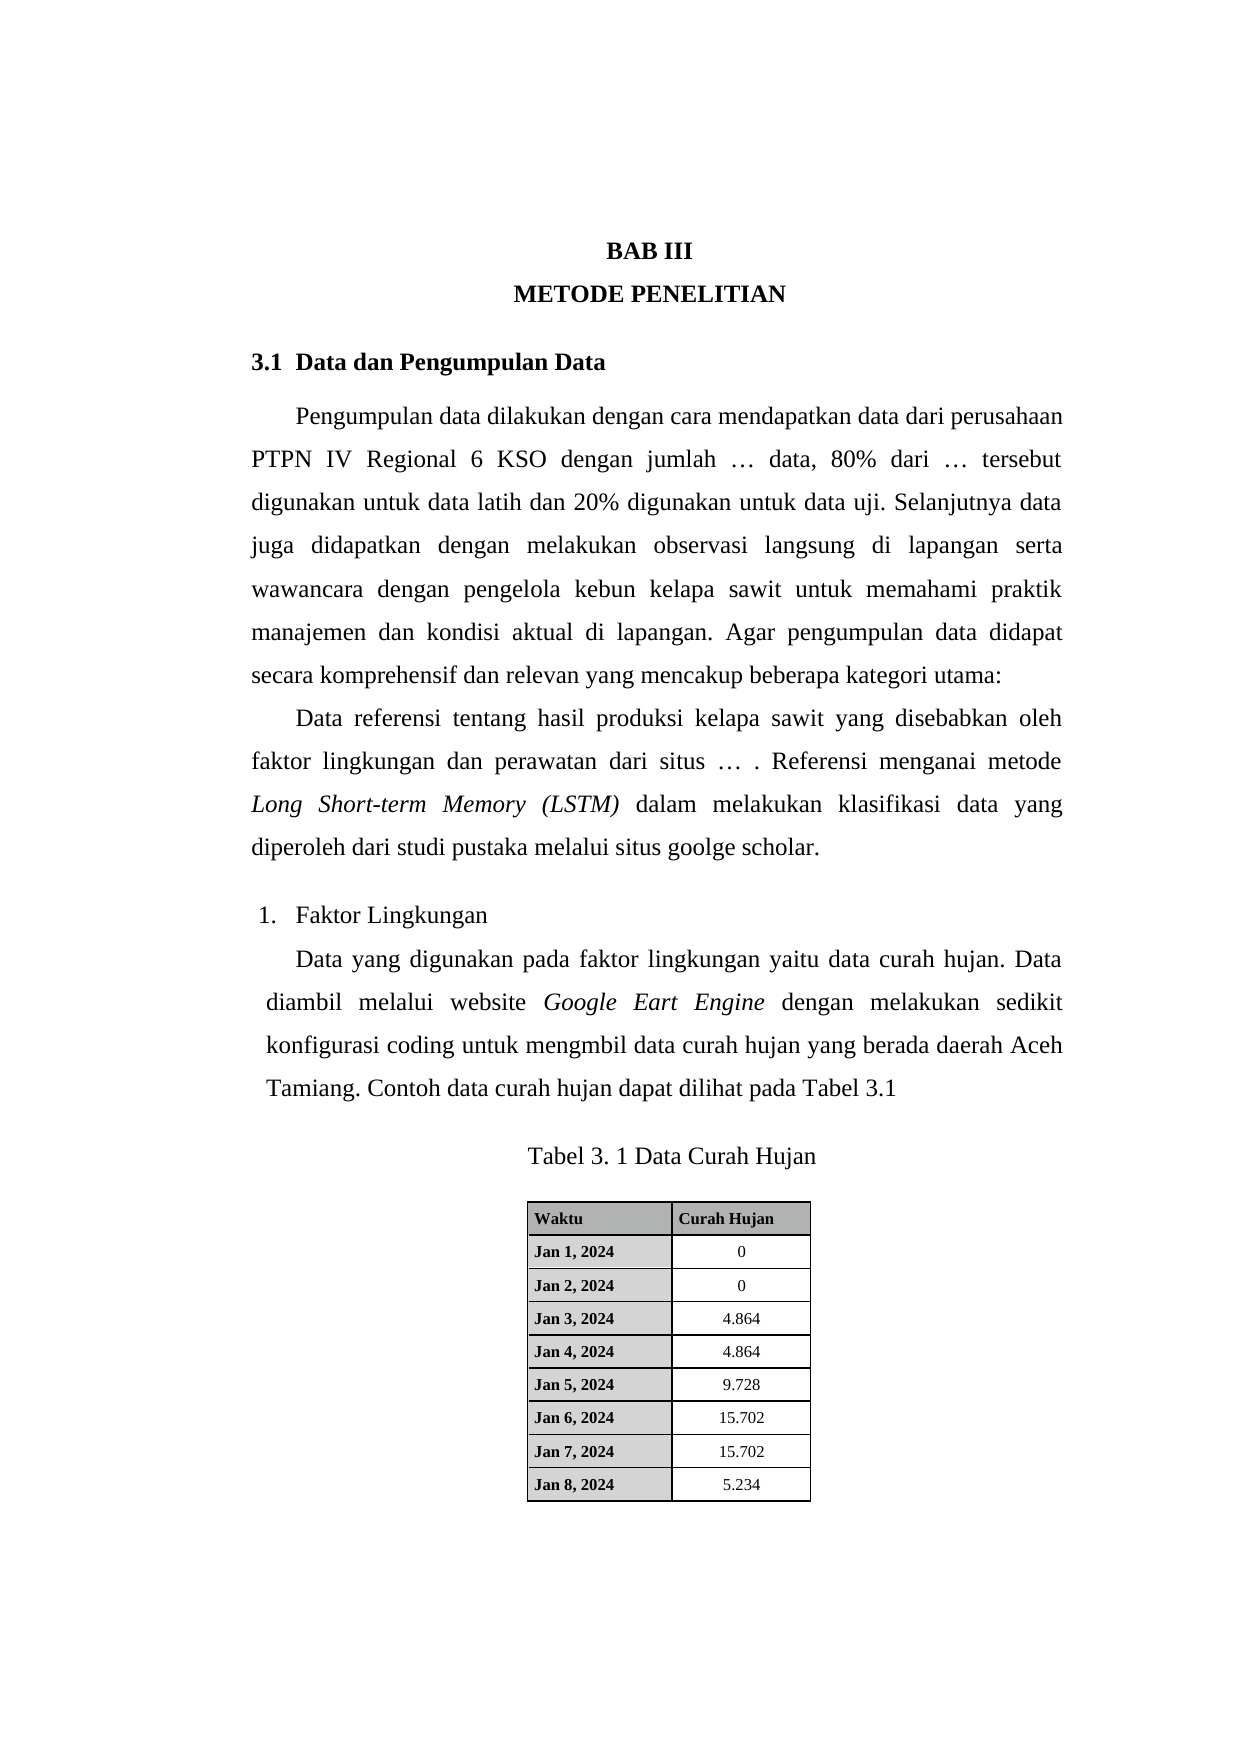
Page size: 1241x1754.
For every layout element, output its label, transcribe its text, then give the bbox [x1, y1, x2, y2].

table_cell Jan 8, 2024 [528, 1468, 671, 1500]
table_header Waktu [528, 1203, 671, 1234]
table_cell 9.728 [673, 1369, 810, 1400]
text Pengumpulan data dilakukan dengan cara mendapatkan data dari perusahaan PTPN IV Regional 6 KSO dengan jumlah … data, 80% dari … tersebut digunakan untuk data latih dan 20% digunakan untuk data uji. Selanjutnya data juga didapatkan dengan melakukan observasi langsung di lapangan serta wawancara dengan pengelola kebun kelapa sawit untuk memahami praktik manajemen dan kondisi aktual di lapangan. Agar pengumpulan data didapat secara komprehensif dan relevan yang mencakup beberapa kategori utama: [251, 401, 1063, 689]
table_cell Jan 1, 2024 [528, 1235, 671, 1267]
table_cell Jan 7, 2024 [528, 1435, 671, 1467]
table_cell Jan 3, 2024 [528, 1302, 671, 1334]
subtitle Faktor Lingkungan [258, 901, 1063, 929]
text Data referensi tentang hasil produksi kelapa sawit yang disebabkan oleh faktor lingkungan dan perawatan dari situs … . Referensi menganai metode Long Short-term Memory (LSTM) dalam melakukan klasifikasi data yang diperoleh dari studi pustaka melalui situs goolge scholar. [251, 703, 1063, 861]
table_cell 15.702 [673, 1402, 810, 1434]
table_header Curah Hujan [673, 1203, 810, 1234]
table_cell 4.864 [673, 1302, 810, 1334]
table_cell 0 [673, 1269, 810, 1301]
table_cell Jan 5, 2024 [528, 1368, 671, 1400]
table_cell 0 [673, 1236, 810, 1267]
table_cell 5.234 [673, 1468, 810, 1500]
subtitle Data dan Pengumpulan Data [251, 347, 1063, 376]
text Data yang digunakan pada faktor lingkungan yaitu data curah hujan. Data diambil melalui website Google Eart Engine dengan melakukan sedikit konfigurasi coding untuk mengmbil data curah hujan yang berada daerah Aceh Tamiang. Contoh data curah hujan dapat dilihat pada Tabel 3.1 [266, 944, 1063, 1102]
table_cell Jan 6, 2024 [528, 1401, 671, 1434]
text Tabel 3. 1 Data Curah Hujan [251, 1141, 1063, 1170]
subtitle METODE PENELITIAN [236, 279, 1063, 308]
table_cell Jan 4, 2024 [528, 1335, 671, 1367]
table_cell 15.702 [673, 1435, 810, 1467]
table_cell Jan 2, 2024 [528, 1269, 671, 1301]
subtitle BAB III [236, 236, 1063, 265]
table_cell 4.864 [673, 1336, 810, 1367]
